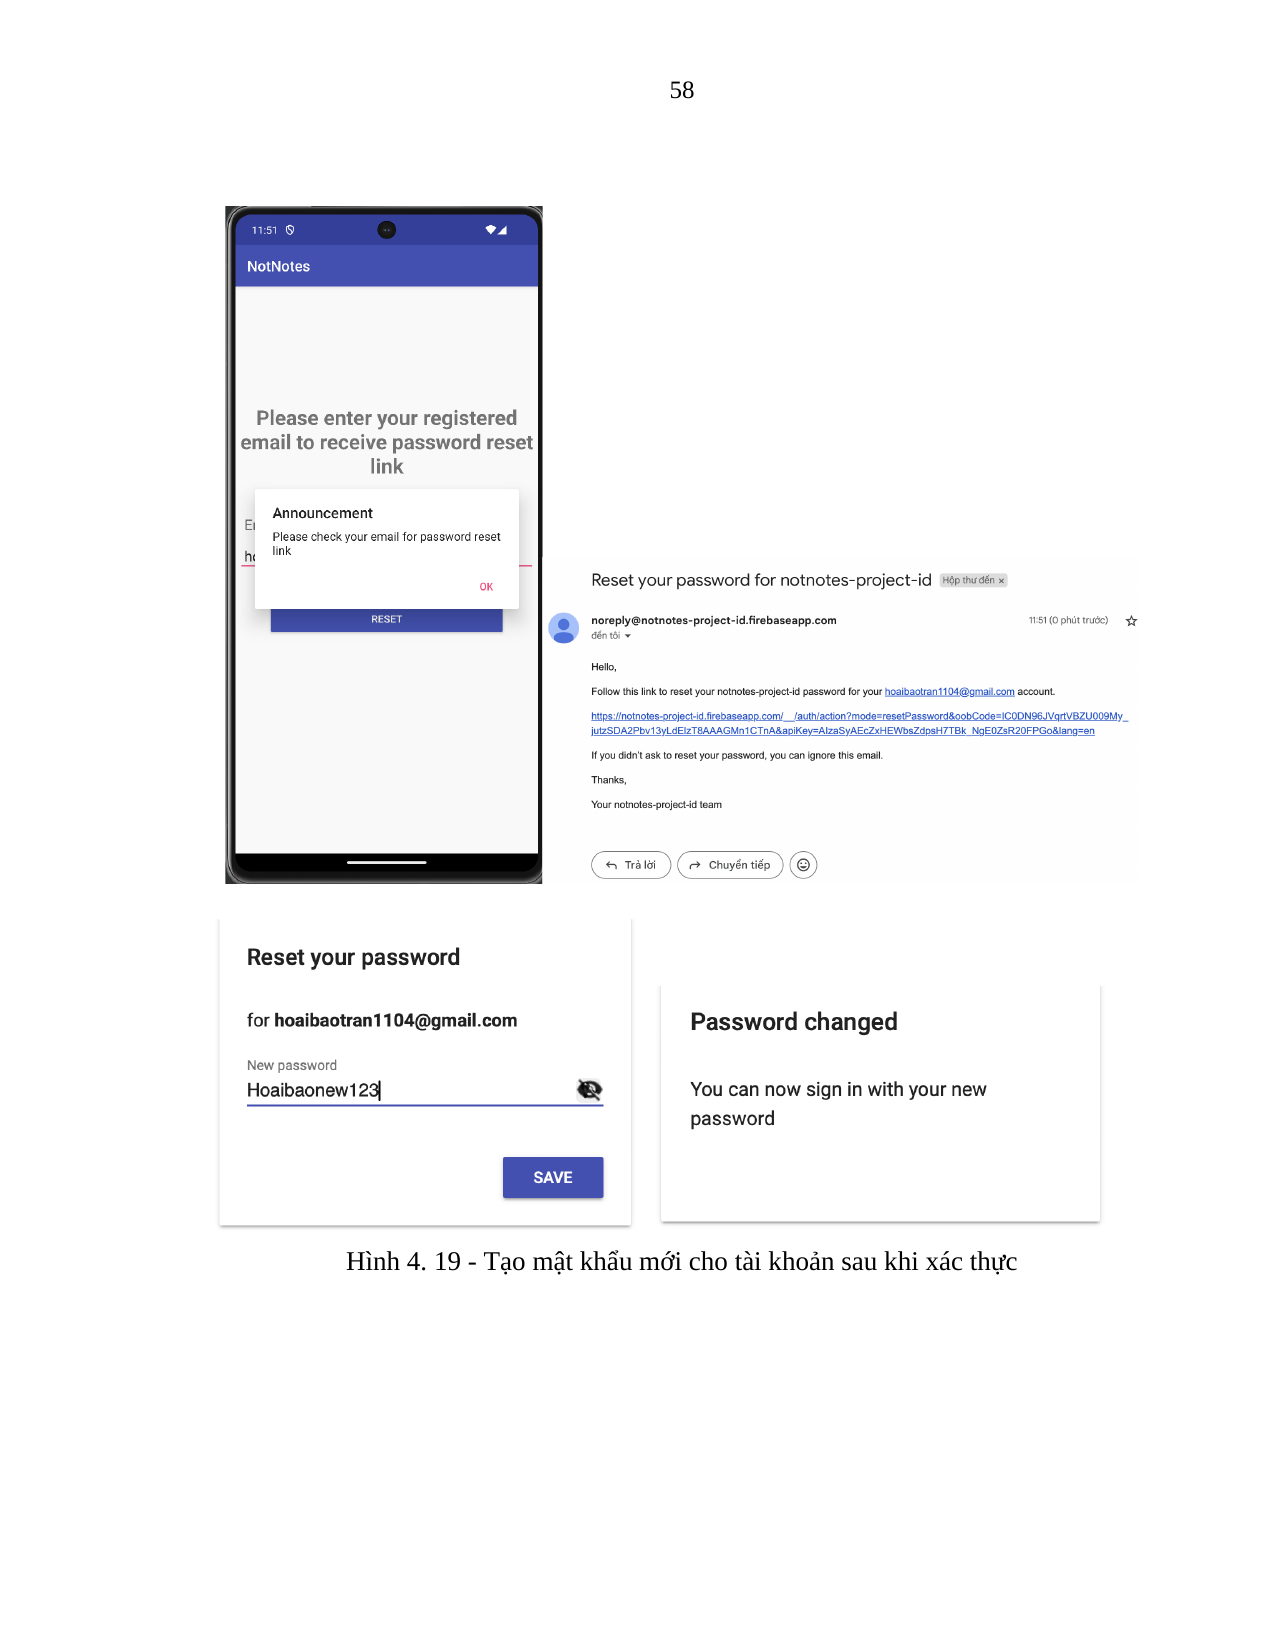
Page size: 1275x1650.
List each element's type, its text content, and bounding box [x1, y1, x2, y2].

picture [225, 206, 1139, 884]
text Hình 4. 19 - Tạo mật khẩu mới cho tài khoản sau khi xác thực [207, 1245, 1157, 1276]
picture [206, 919, 637, 1231]
picture [642, 986, 1110, 1231]
